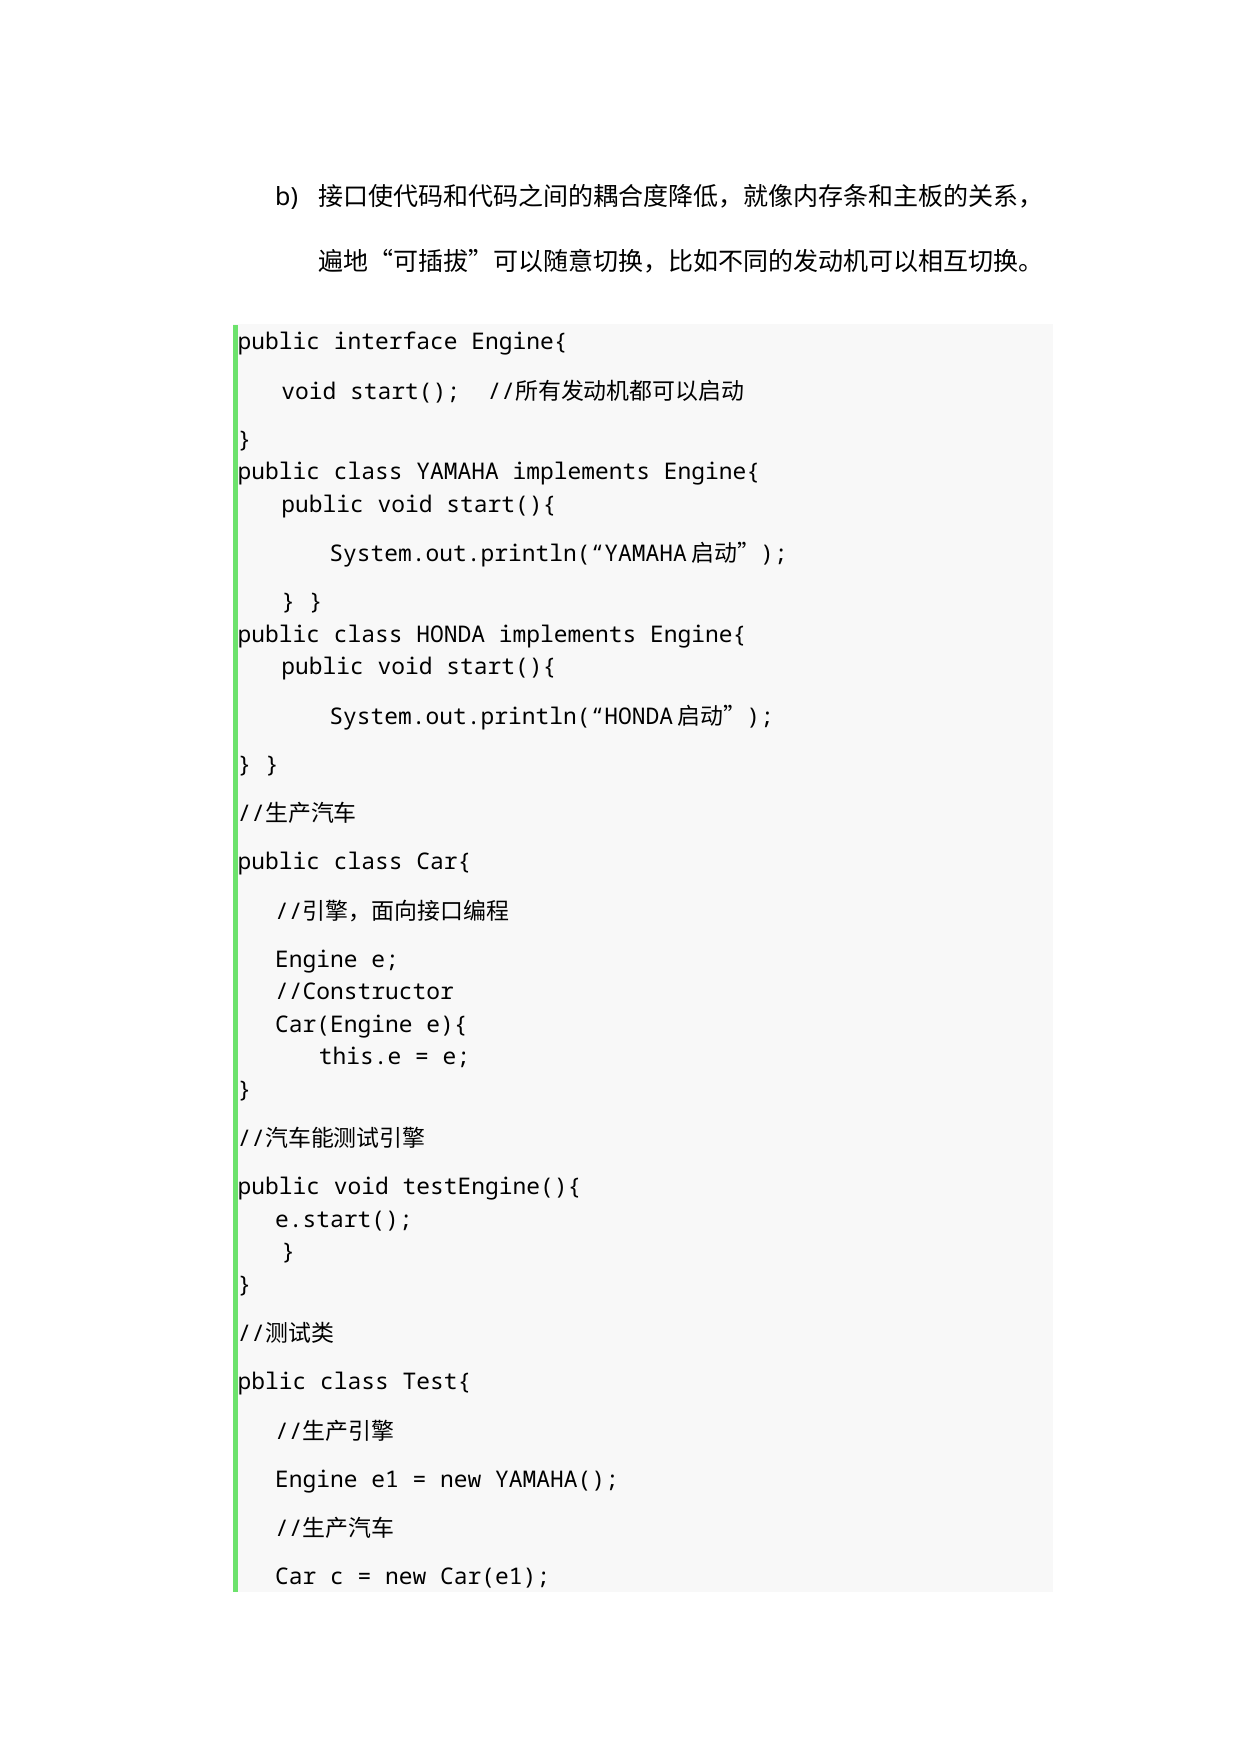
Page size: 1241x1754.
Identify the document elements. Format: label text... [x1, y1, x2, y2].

list } [238, 1267, 1053, 1299]
list //测试类 [238, 1299, 1053, 1364]
list public interface Engine{ [233, 324, 1053, 357]
list void start(); //所有发动机都可以启动 [238, 357, 1053, 422]
list this.e = e; [238, 1039, 1053, 1072]
list System.out.println(“YAMAHA启动”); [238, 519, 1053, 584]
list e.start(); [238, 1202, 1053, 1234]
list } } [238, 584, 1053, 617]
list //生产引擎 [238, 1397, 1053, 1462]
list public class YAMAHA implements Engine{ [238, 454, 1053, 487]
list } [238, 1234, 1053, 1267]
list System.out.println(“HONDA启动”); [238, 682, 1053, 747]
list //汽车能测试引擎 [238, 1104, 1053, 1169]
list //生产汽车 [238, 1494, 1053, 1559]
list Car c = new Car(e1); [238, 1559, 1053, 1592]
list public void start(){ [238, 487, 1053, 519]
list } [238, 1072, 1053, 1104]
list } [238, 422, 1053, 454]
list Car(Engine e){ [238, 1007, 1053, 1039]
list Engine e; [238, 942, 1053, 974]
list public void start(){ [238, 649, 1053, 682]
list pblic class Test{ [238, 1364, 1053, 1397]
list //生产汽车 [238, 779, 1053, 844]
list public class Car{ [238, 844, 1053, 877]
list //Constructor [238, 974, 1053, 1007]
list //引擎，面向接口编程 [238, 877, 1053, 942]
list public class HONDA implements Engine{ [238, 617, 1053, 649]
list 接口使代码和代码之间的耦合度降低，就像内存条和主板的关系，遍地“可插拔”可以随意切换，比如不同的发动机可以相互切换。 [275, 162, 1053, 292]
list public void testEngine(){ [238, 1169, 1053, 1202]
list } } [238, 747, 1053, 779]
list Engine e1 = new YAMAHA(); [238, 1462, 1053, 1494]
